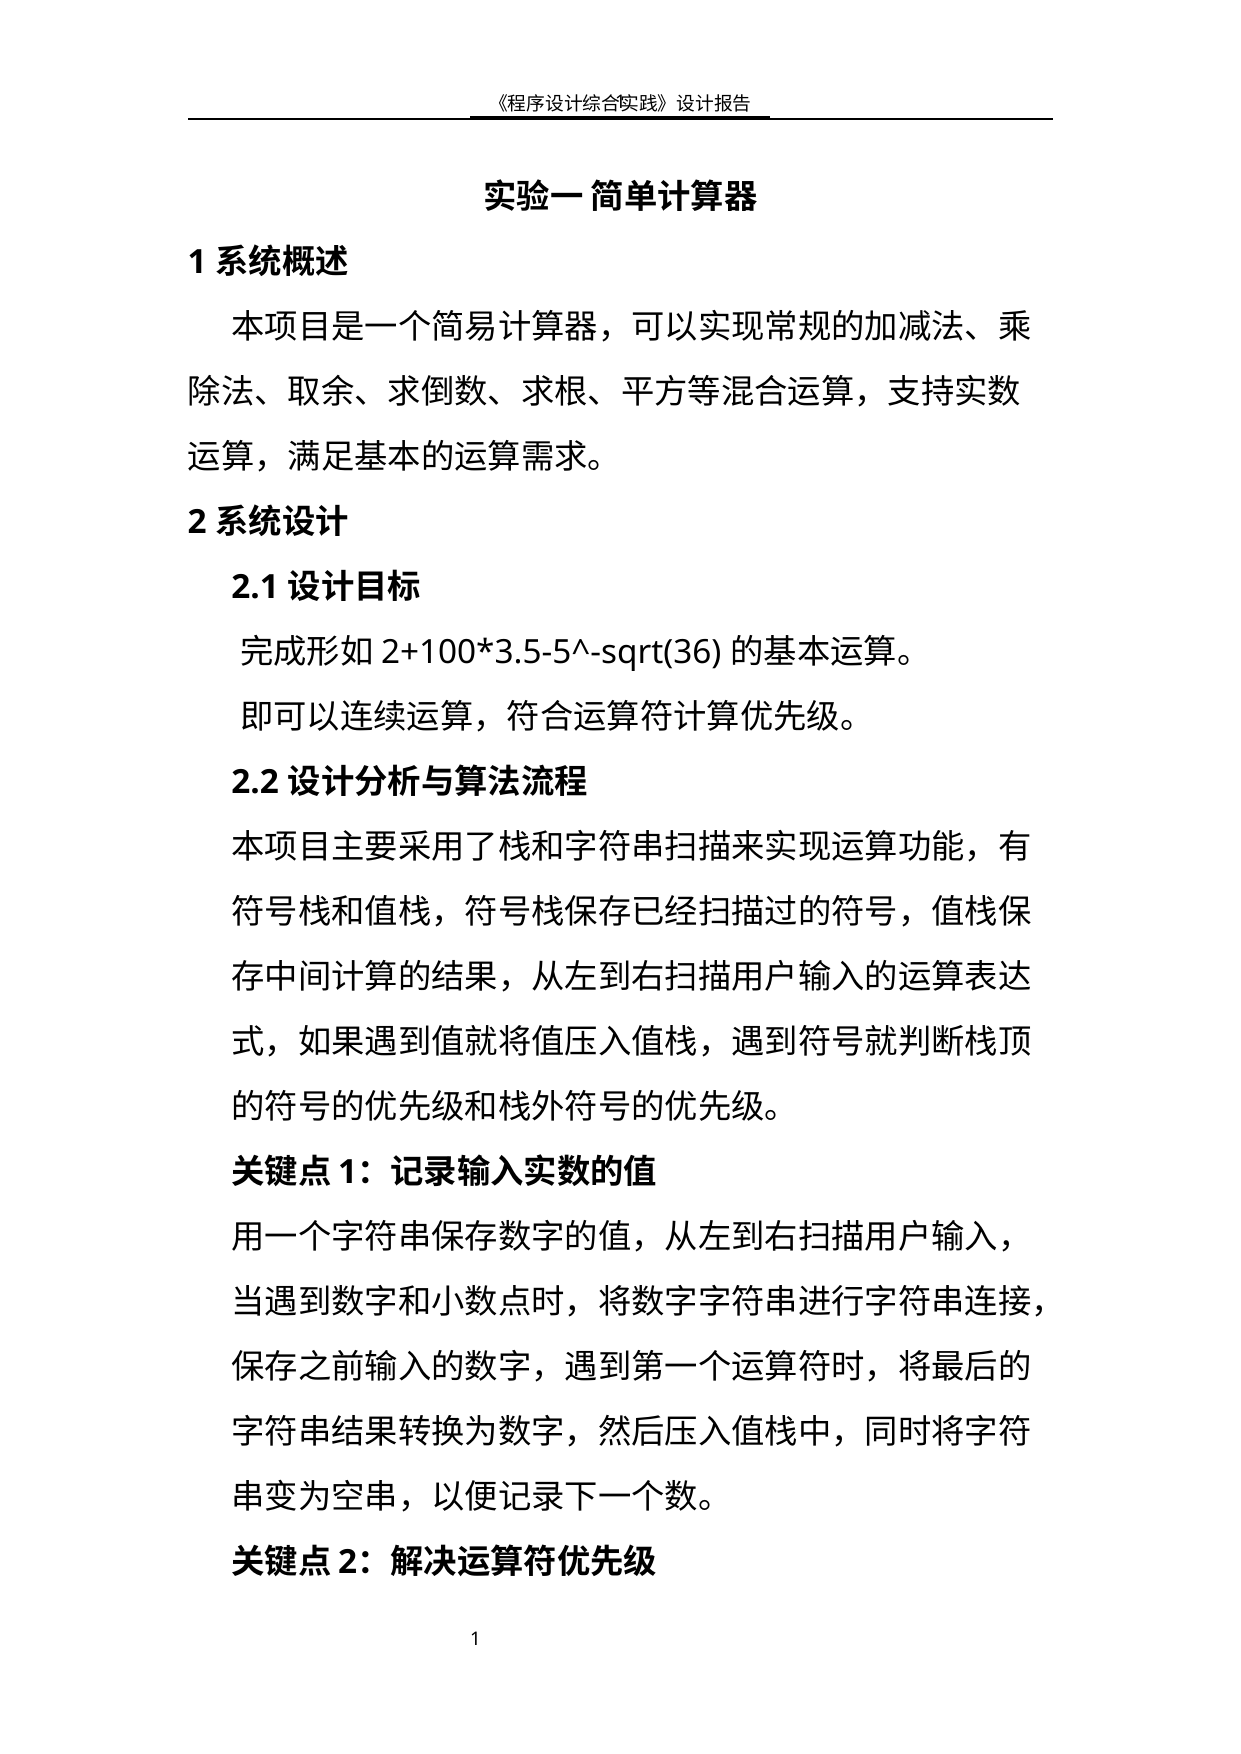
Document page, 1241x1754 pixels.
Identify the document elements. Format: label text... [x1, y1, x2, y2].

text 2.2 设计分析与算法流程 [231, 747, 1053, 812]
text 关键点1：记录输入实数的值 [231, 1137, 1053, 1202]
text 1 系统概述 [187, 227, 1053, 292]
text 用一个字符串保存数字的值，从左到右扫描用户输入，当遇到数字和小数点时，将数字字符串进行字符串连接，保存之前输入的数字，遇到第一个运算符时，将最后的字符串结果转换为数字，然后压入值栈中，同时将字符串变为空串，以便记录下一个数。 [231, 1202, 1053, 1527]
text 完成形如 2+100*3.5-5^-sqrt(36) 的基本运算。 [231, 617, 1053, 682]
text 即可以连续运算，符合运算符计算优先级。 [231, 682, 1053, 747]
text 本项目是一个简易计算器，可以实现常规的加减法、乘除法、取余、求倒数、求根、平方等混合运算，支持实数运算，满足基本的运算需求。 [187, 292, 1053, 487]
text 实验一 简单计算器 [187, 162, 1053, 227]
text 2.1 设计目标 [231, 552, 1053, 617]
text 关键点2：解决运算符优先级 [231, 1527, 1053, 1592]
text 本项目主要采用了栈和字符串扫描来实现运算功能，有符号栈和值栈，符号栈保存已经扫描过的符号，值栈保存中间计算的结果，从左到右扫描用户输入的运算表达式，如果遇到值就将值压入值栈，遇到符号就判断栈顶的符号的优先级和栈外符号的优先级。 [231, 812, 1053, 1137]
text 2 系统设计 [187, 487, 1053, 552]
